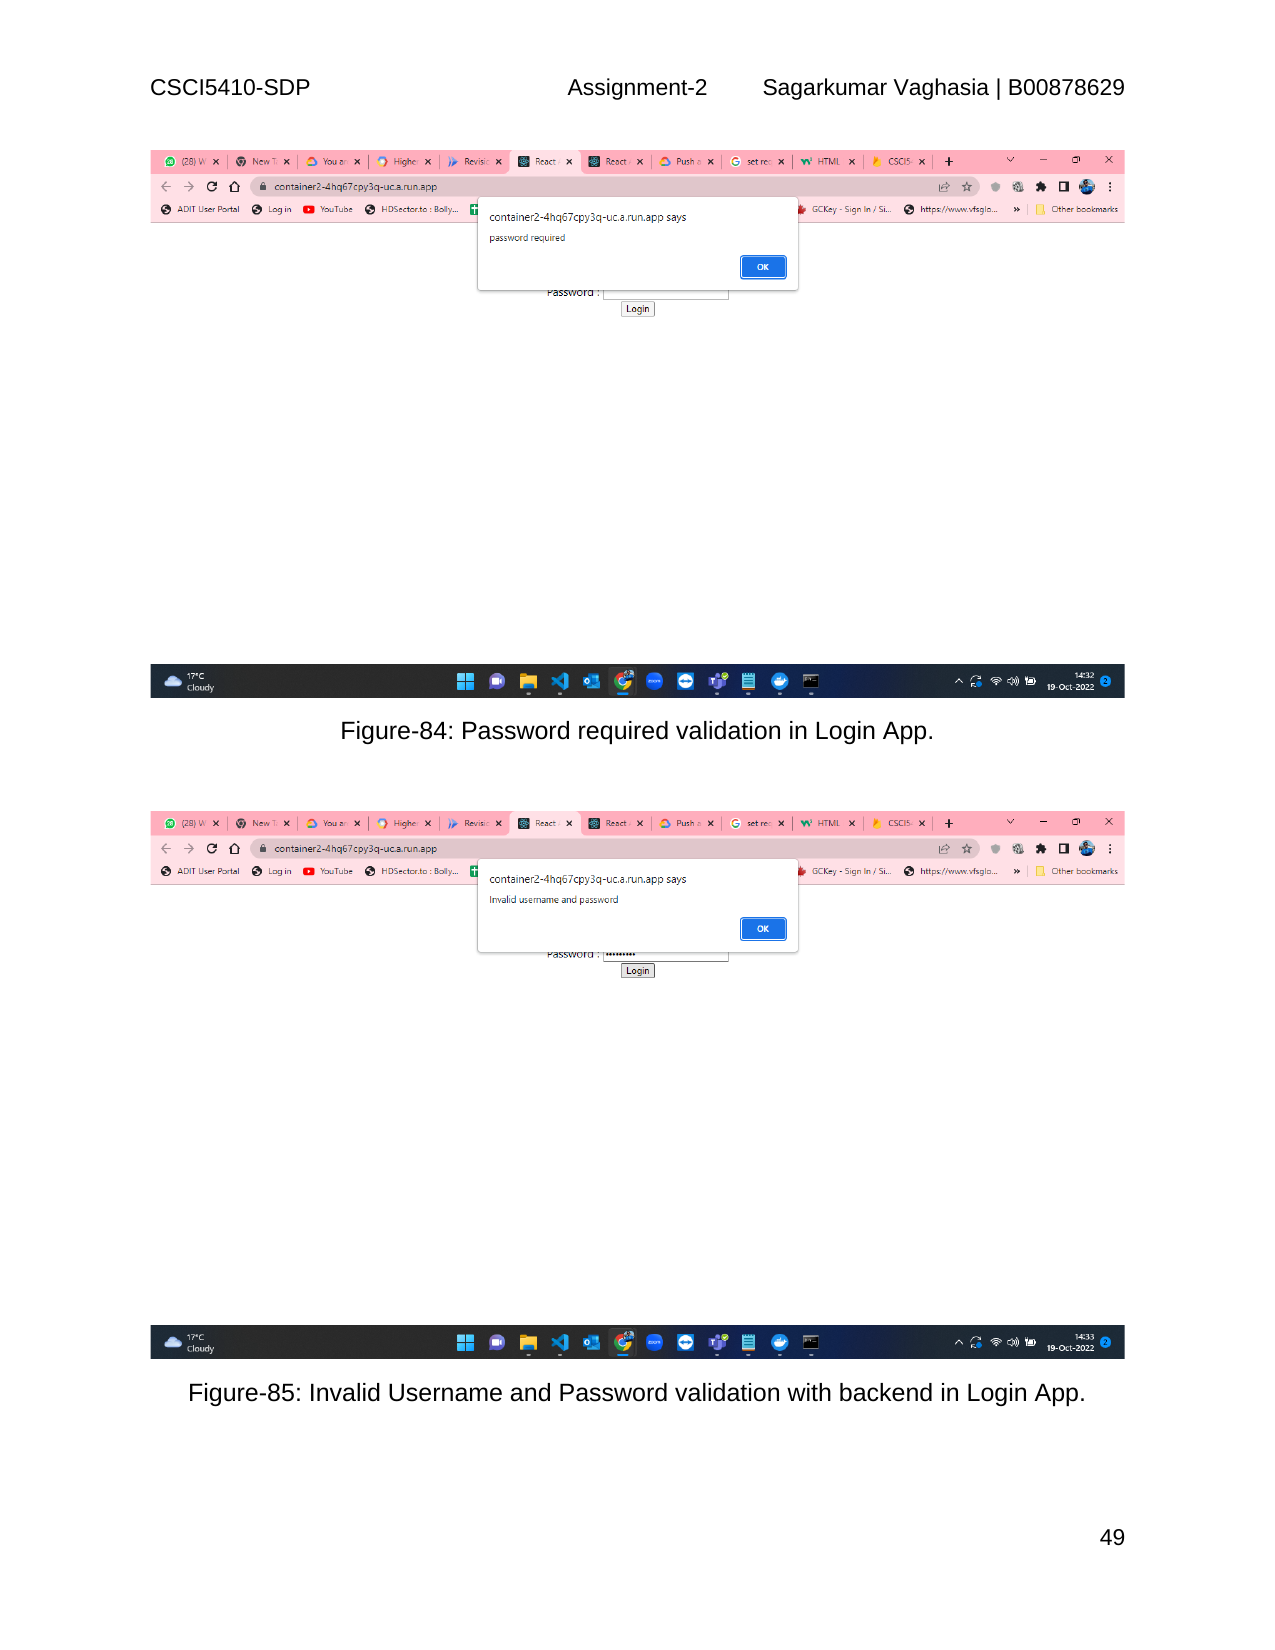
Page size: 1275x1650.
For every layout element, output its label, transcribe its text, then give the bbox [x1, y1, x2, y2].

text Figure-84: Password required validation in Login App. [150, 716, 1125, 745]
picture [150, 811, 1125, 1359]
picture [150, 150, 1125, 698]
text Figure-85: Invalid Username and Password validation with backend in Login App. [150, 1378, 1125, 1406]
